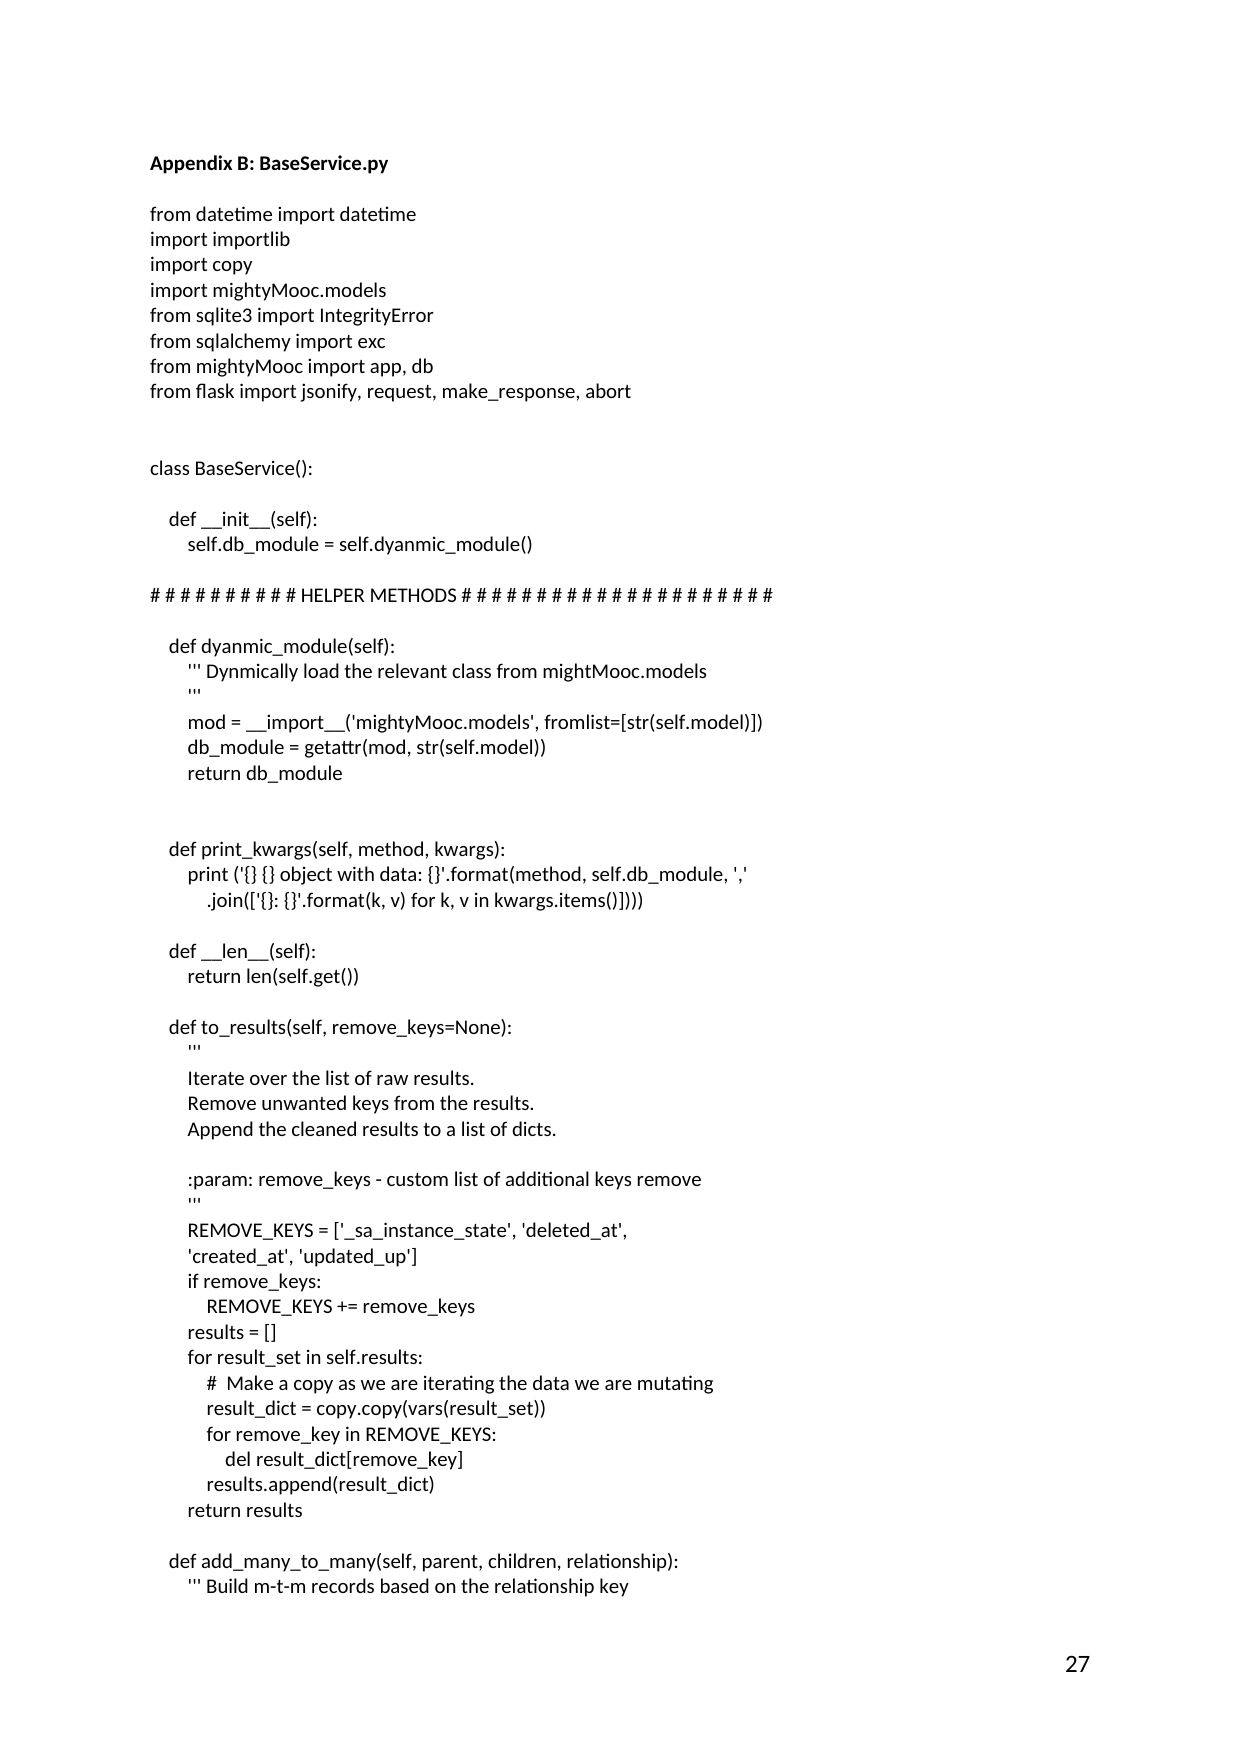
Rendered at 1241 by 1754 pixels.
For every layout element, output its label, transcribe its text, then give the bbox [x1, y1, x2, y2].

text import importlib [150, 226, 1090, 252]
text ''' Dynmically load the relevant class from mightMooc.models [150, 658, 1090, 684]
text REMOVE_KEYS += remove_keys [150, 1294, 1090, 1319]
text results = [] [150, 1319, 1090, 1344]
text Iterate over the list of raw results. [150, 1065, 1090, 1090]
text def to_results(self, remove_keys=None): [150, 1014, 1090, 1039]
text Appendix B: BaseService.py [150, 150, 1090, 175]
text mod = __import__('mightyMooc.models', fromlist=[str(self.model)]) [150, 709, 1090, 734]
text return len(self.get()) [150, 963, 1090, 989]
text self.db_module = self.dyanmic_module() [150, 531, 1090, 557]
text .join(['{}: {}'.format(k, v) for k, v in kwargs.items()]))) [150, 887, 1090, 912]
text def __init__(self): [150, 506, 1090, 531]
text import copy [150, 252, 1090, 277]
text REMOVE_KEYS = ['_sa_instance_state', 'deleted_at', [150, 1217, 1090, 1243]
text # Make a copy as we are iterating the data we are mutating [150, 1370, 1090, 1395]
text from sqlalchemy import exc [150, 328, 1090, 353]
text def __len__(self): [150, 938, 1090, 963]
text class BaseService(): [150, 455, 1090, 480]
text ''' [150, 1039, 1090, 1065]
text results.append(result_dict) [150, 1472, 1090, 1497]
text ''' Build m-t-m records based on the relationship key [150, 1573, 1090, 1599]
text from mightyMooc import app, db [150, 353, 1090, 379]
text result_dict = copy.copy(vars(result_set)) [150, 1395, 1090, 1421]
text for remove_key in REMOVE_KEYS: [150, 1421, 1090, 1446]
text ''' [150, 684, 1090, 709]
text import mightyMooc.models [150, 277, 1090, 302]
text def print_kwargs(self, method, kwargs): [150, 836, 1090, 862]
text print ('{} {} object with data: {}'.format(method, self.db_module, ',' [150, 862, 1090, 887]
text def dyanmic_module(self): [150, 633, 1090, 658]
text return db_module [150, 760, 1090, 785]
text 'created_at', 'updated_up'] [150, 1243, 1090, 1268]
text def add_many_to_many(self, parent, children, relationship): [150, 1548, 1090, 1573]
text from datetime import datetime [150, 201, 1090, 226]
text # # # # # # # # # # HELPER METHODS # # # # # # # # # # # # # # # # # # # # # [150, 582, 1090, 607]
text ''' [150, 1192, 1090, 1217]
text del result_dict[remove_key] [150, 1446, 1090, 1472]
text return results [150, 1497, 1090, 1522]
text db_module = getattr(mod, str(self.model)) [150, 734, 1090, 760]
text Append the cleaned results to a list of dicts. [150, 1116, 1090, 1141]
text from sqlite3 import IntegrityError [150, 302, 1090, 328]
text Remove unwanted keys from the results. [150, 1090, 1090, 1116]
text for result_set in self.results: [150, 1344, 1090, 1370]
text from flask import jsonify, request, make_response, abort [150, 379, 1090, 404]
text if remove_keys: [150, 1268, 1090, 1294]
text :param: remove_keys - custom list of additional keys remove [150, 1167, 1090, 1192]
